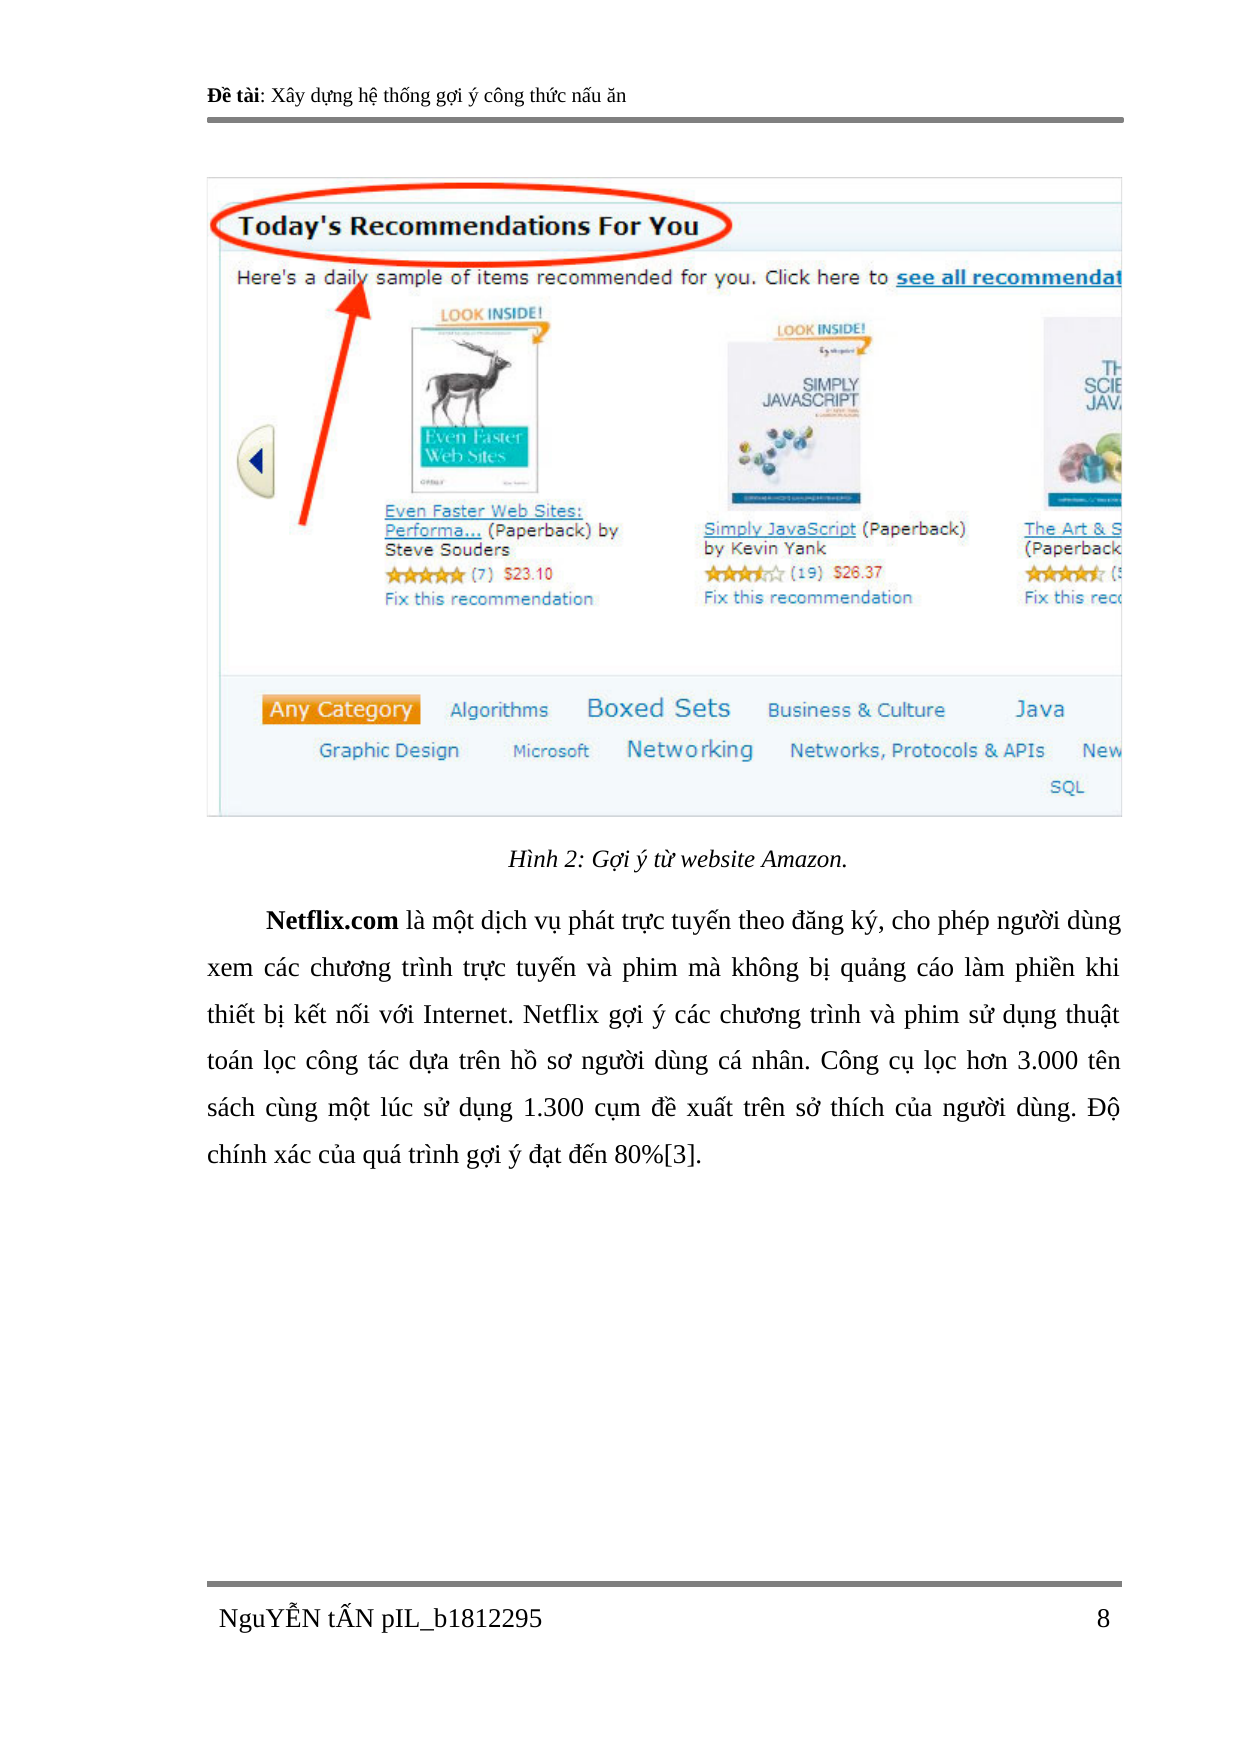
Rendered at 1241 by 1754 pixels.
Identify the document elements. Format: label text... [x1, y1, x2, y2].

text Netflix.com là một dịch vụ phát trực tuyến theo đăng ký, cho phép người dùng xem các chương trình trực tuyến và phim mà không bị quảng cáo làm phiền khi thiết bị kết nối với Internet. Netflix gợi ý các chương trình và phim sử dụng thuật toán lọc công tác dựa trên hồ sơ người dùng cá nhân. Công cụ lọc hơn 3.000 tên sách cùng một lúc sử dụng 1.300 cụm đề xuất trên sở thích của người dùng. Độ chính xác của quá trình gợi ý đạt đến 80%[3]. [207, 904, 1122, 1169]
text Hình 2: Gợi ý từ website Amazon. [207, 844, 1122, 873]
picture [206, 177, 1123, 817]
